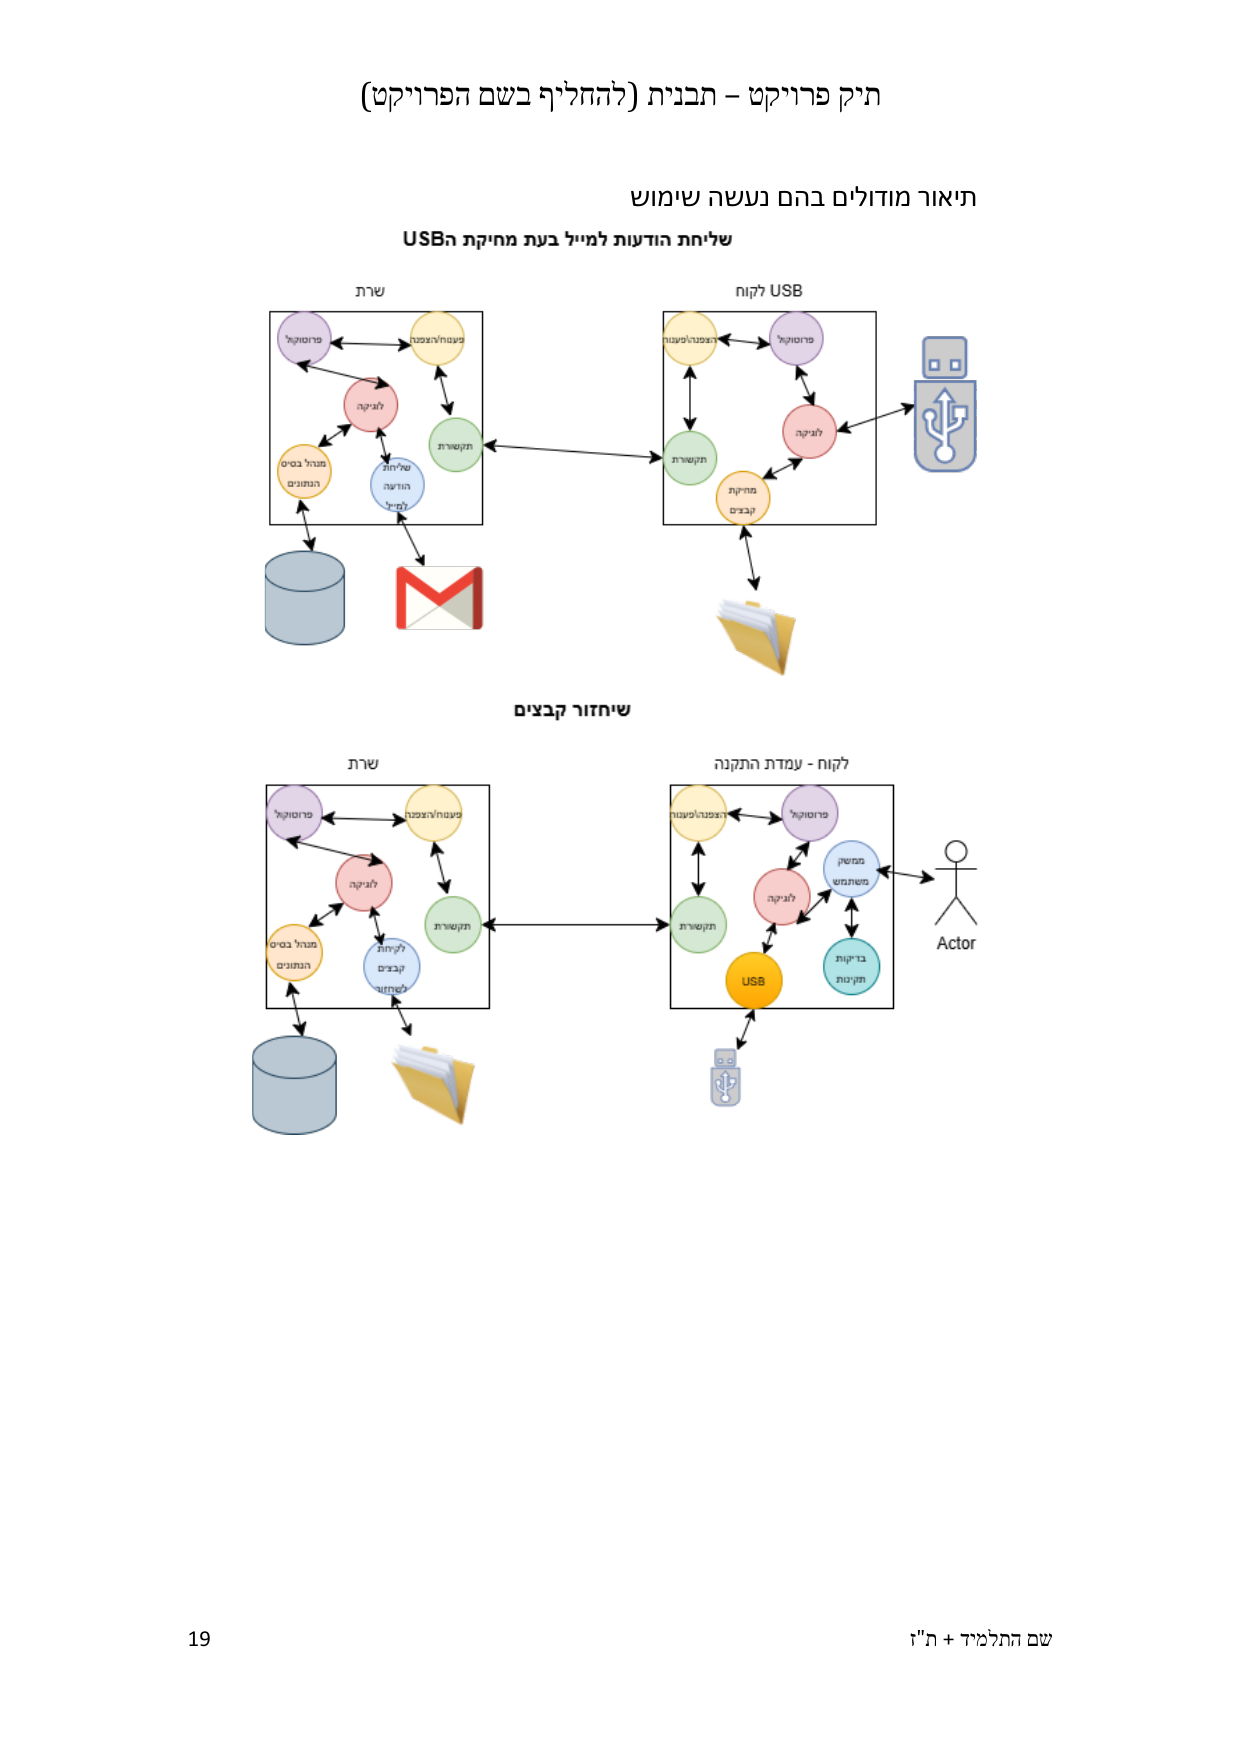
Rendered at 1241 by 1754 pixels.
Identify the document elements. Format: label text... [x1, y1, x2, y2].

picture [252, 687, 978, 1135]
picture [264, 218, 978, 684]
text תיאור מודולים בהם נעשה שימוש [187, 178, 978, 214]
